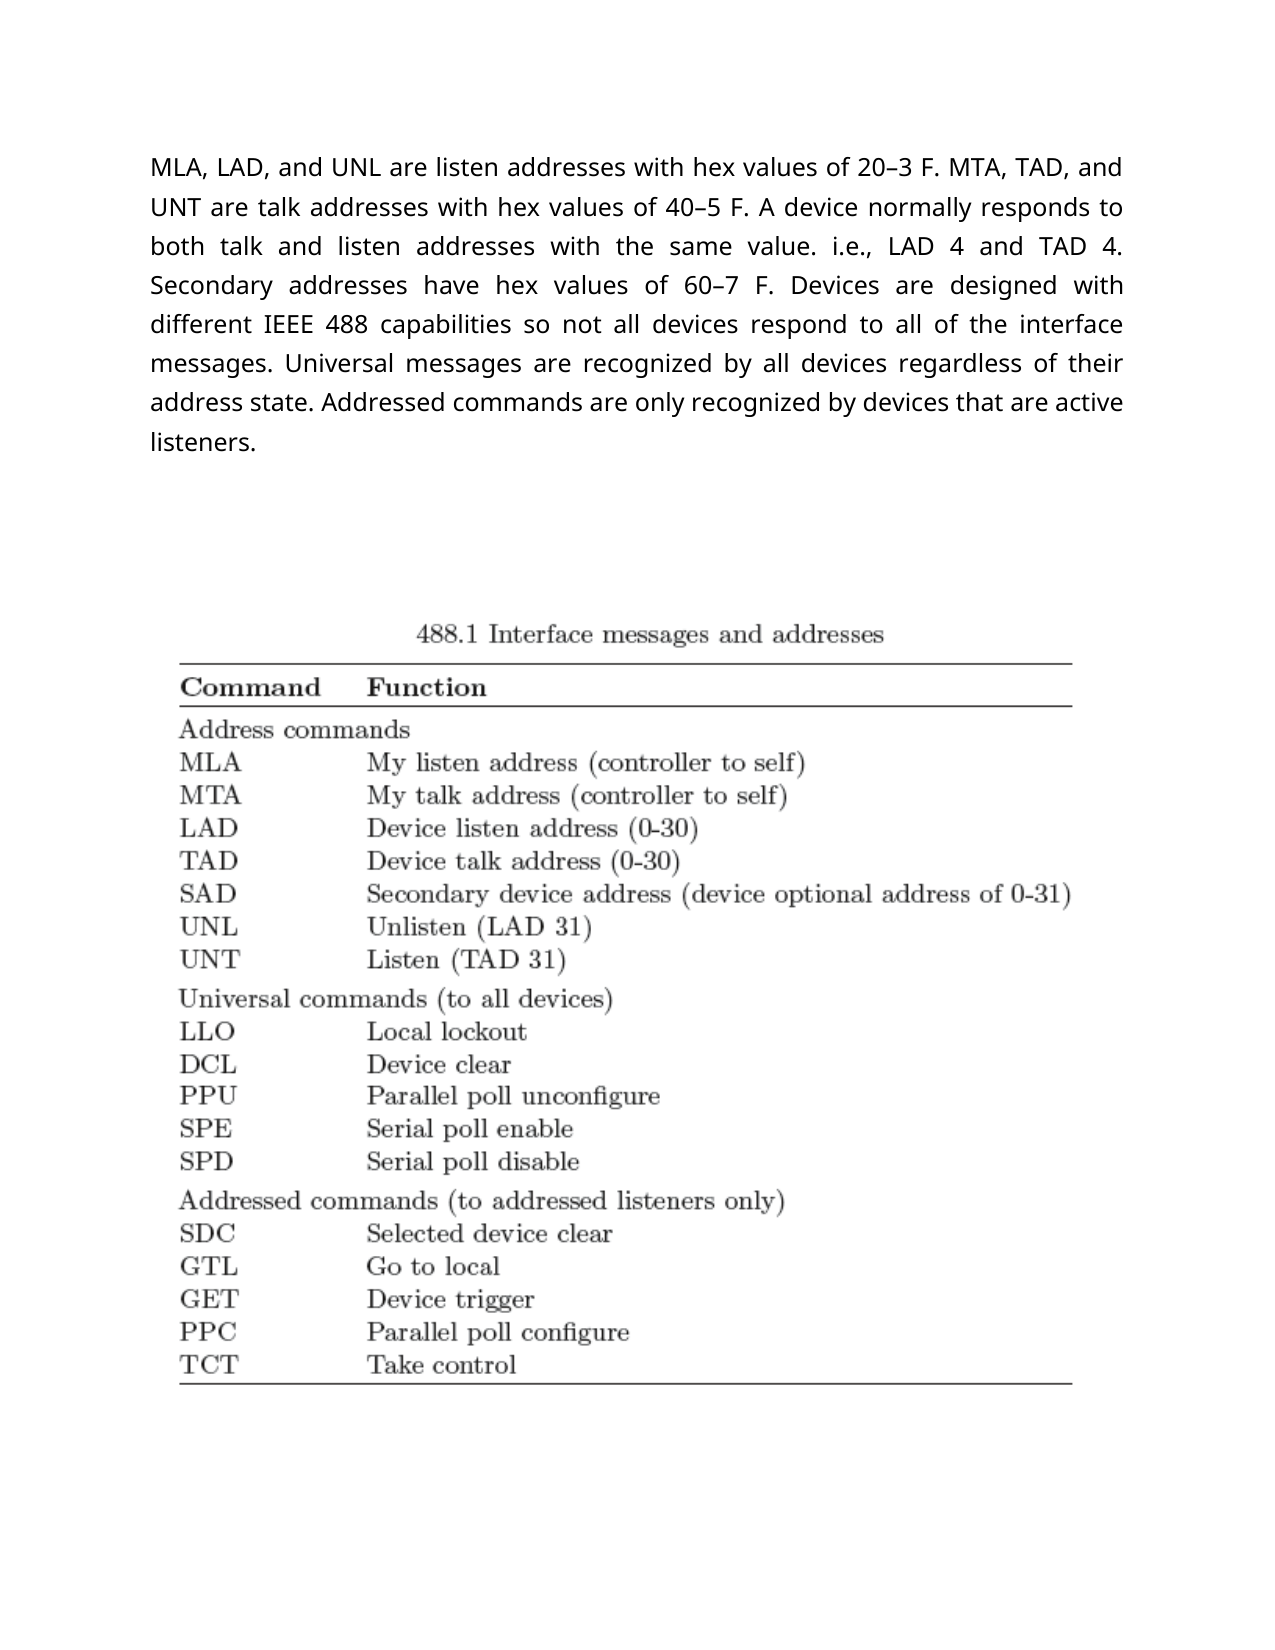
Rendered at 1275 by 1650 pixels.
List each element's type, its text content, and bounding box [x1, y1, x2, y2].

text MLA, LAD, and UNL are listen addresses with hex values of 20–3 F. MTA, TAD, and UNT are talk addresses with hex values of 40–5 F. A device normally responds to both talk and listen addresses with the same value. i.e., LAD 4 and TAD 4. Secondary addresses have hex values of 60–7 F. Devices are designed with different IEEE 488 capabilities so not all devices respond to all of the interface messages. Universal messages are recognized by all devices regardless of their address state. Addressed commands are only recognized by devices that are active listeners. [150, 150, 1125, 458]
picture [150, 604, 1093, 1399]
